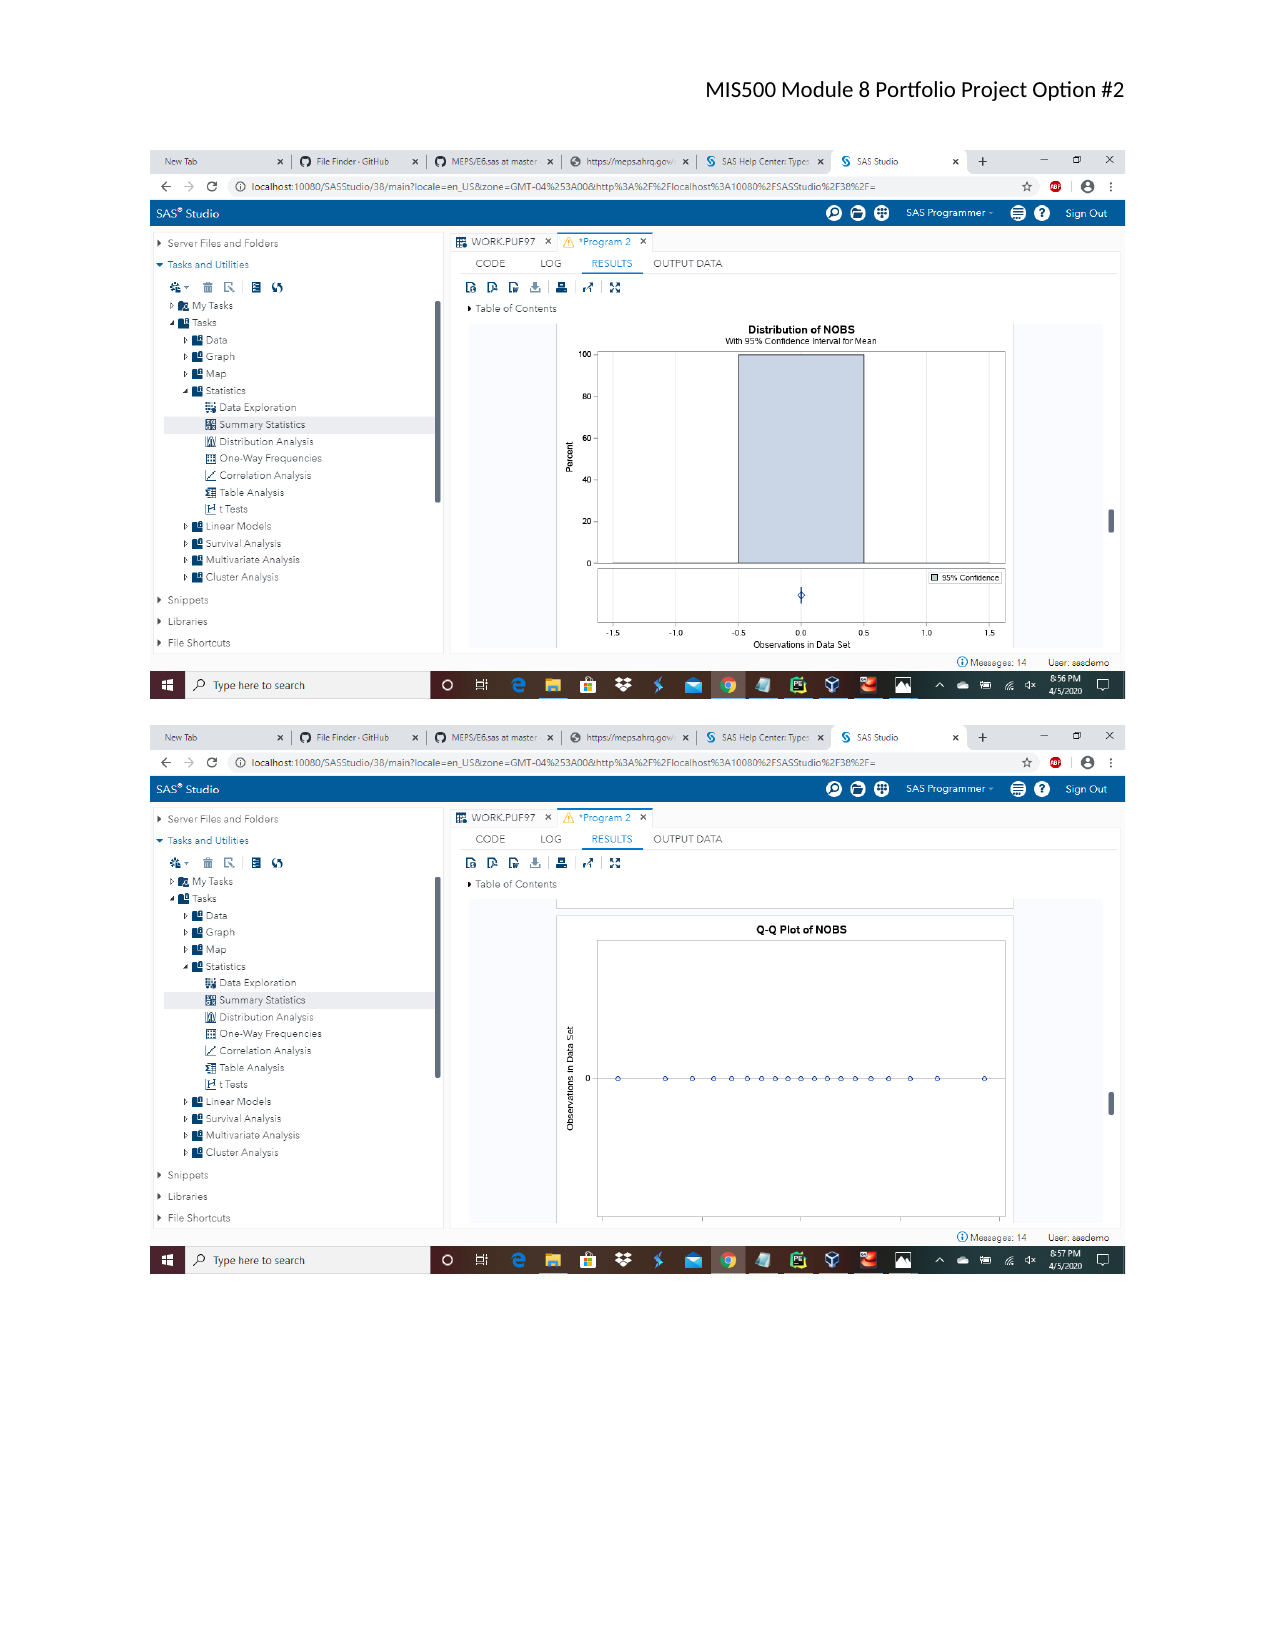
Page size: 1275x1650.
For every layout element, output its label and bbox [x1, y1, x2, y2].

picture [150, 150, 1125, 699]
picture [150, 725, 1125, 1274]
